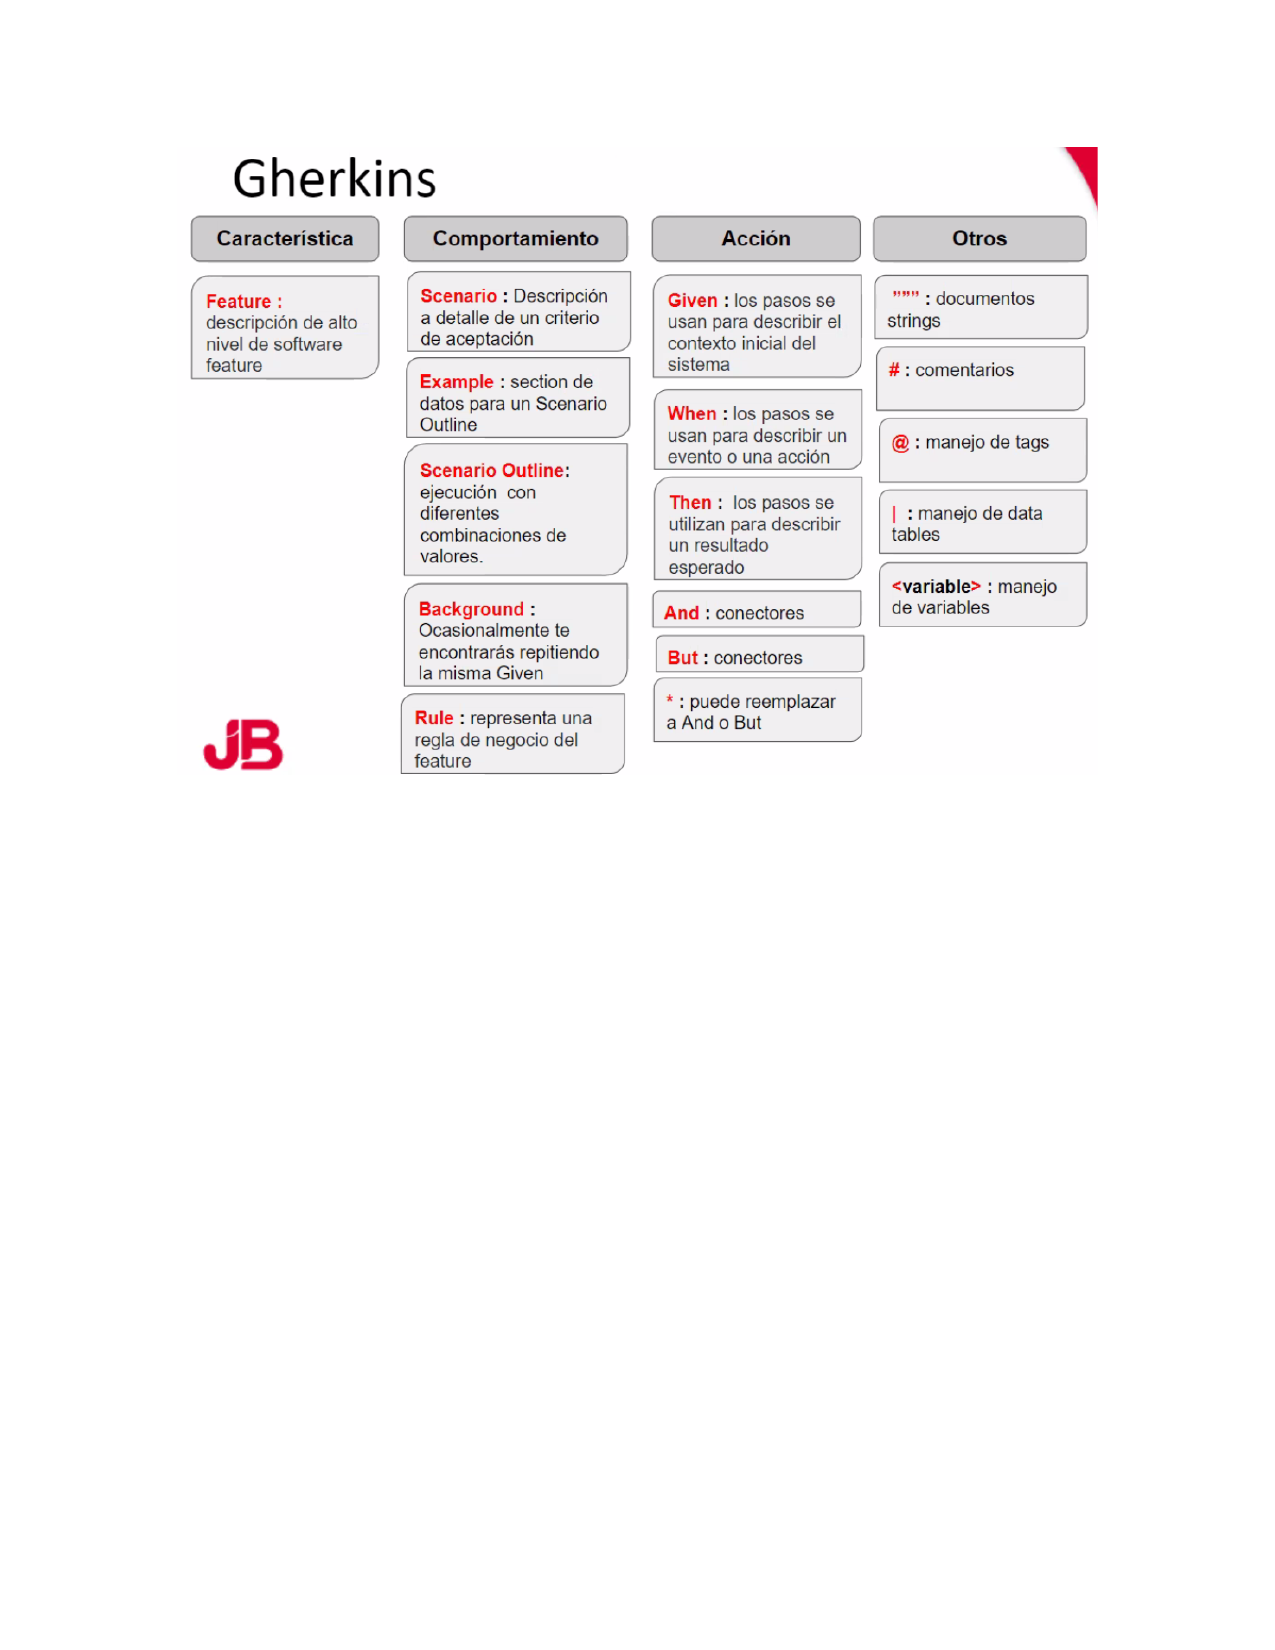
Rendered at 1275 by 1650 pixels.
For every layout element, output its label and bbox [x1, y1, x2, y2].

picture [177, 147, 1098, 775]
